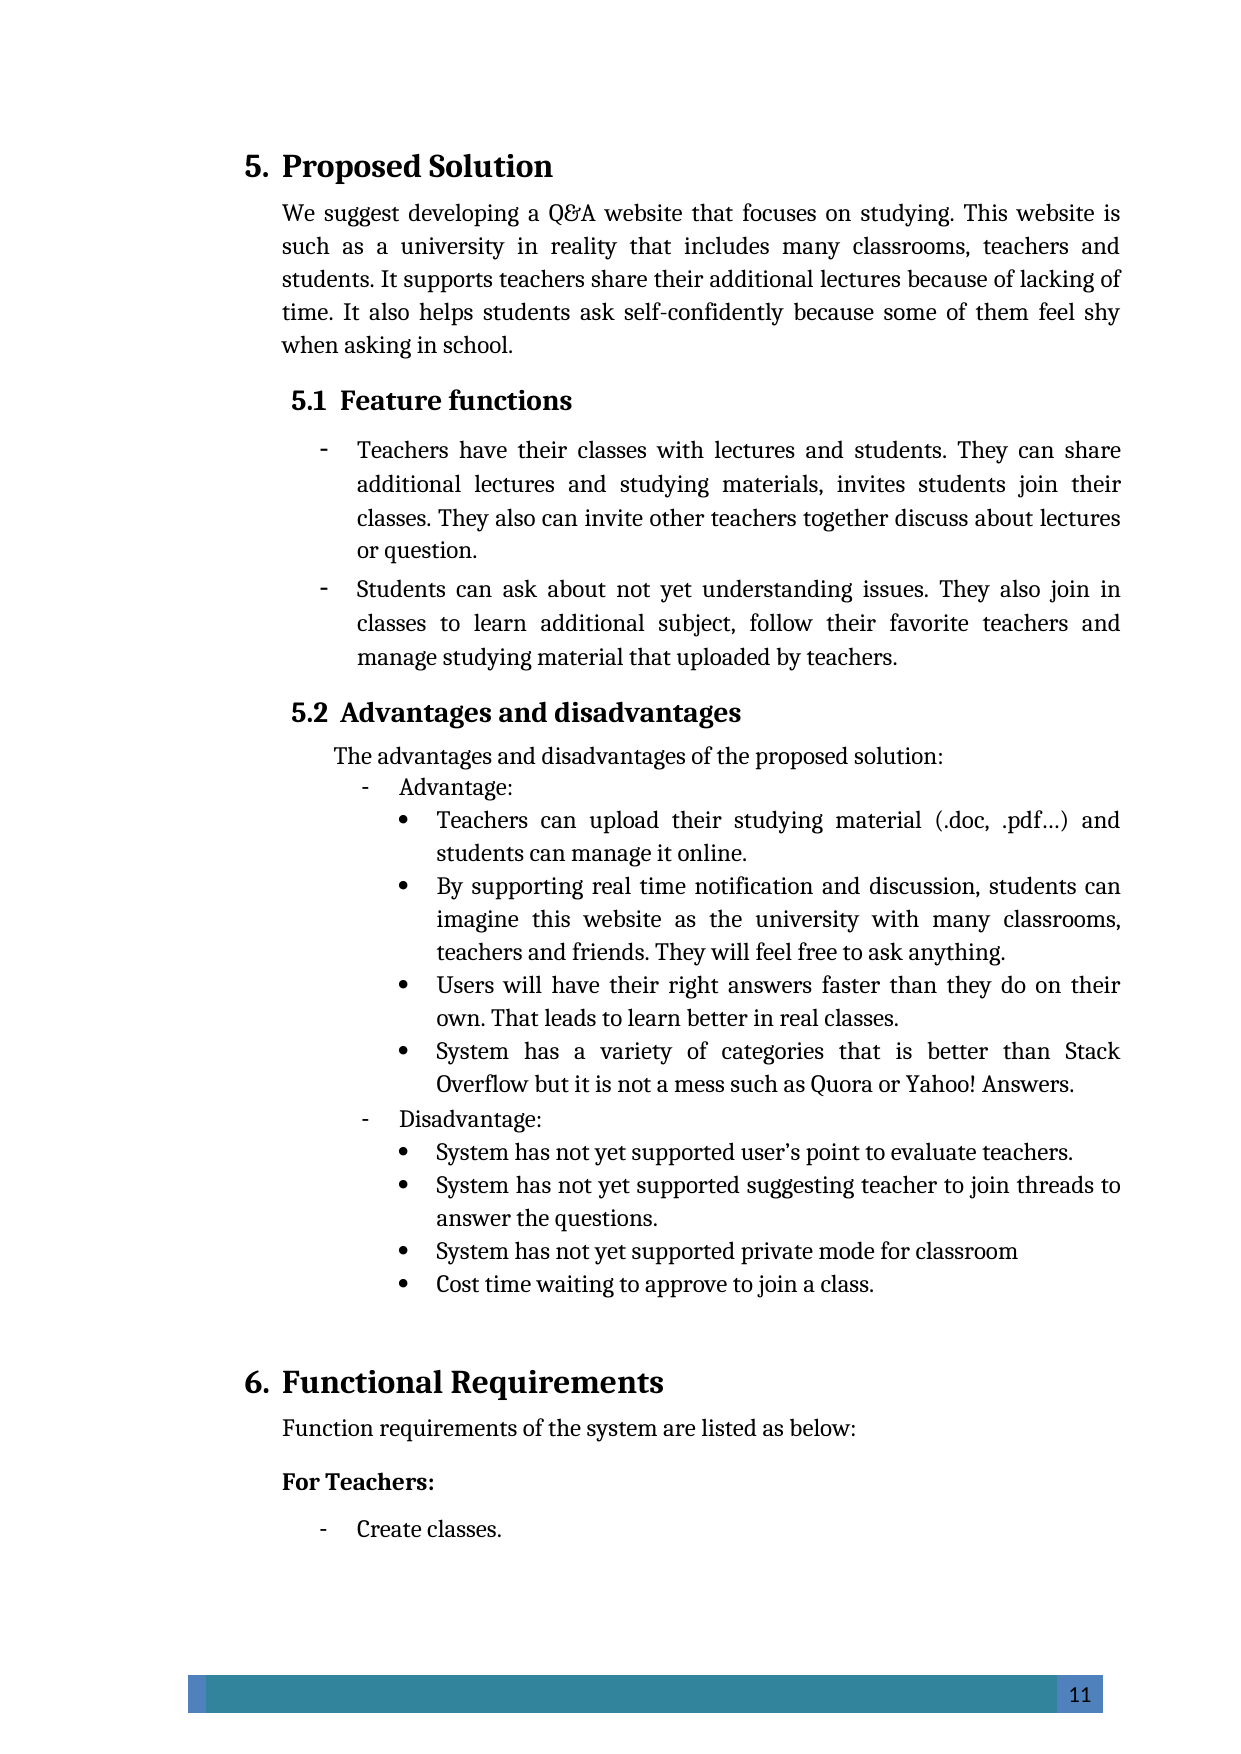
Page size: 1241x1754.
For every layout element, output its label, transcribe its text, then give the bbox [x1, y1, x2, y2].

list Disadvantage: [361, 1103, 1122, 1134]
list Create classes. [319, 1513, 1122, 1544]
list Students can ask about not yet understanding issues. They also join in classes to learn additional subject, follow their favorite teachers and manage studying material that uploaded by teachers. [319, 569, 1122, 671]
list Advantage: [361, 771, 1122, 802]
text Function requirements of the system are listed as below: [282, 1414, 1122, 1443]
subtitle Feature functions [291, 384, 1122, 418]
text For Teachers: [282, 1468, 1122, 1497]
list Cost time waiting to approve to join a class. [399, 1270, 1122, 1299]
subtitle Advantages and disadvantages [291, 696, 1122, 730]
list Teachers have their classes with lectures and students. They can share additional lectures and studying materials, invites students join their classes. They also can invite other teachers together discuss about lectures or question. [319, 431, 1122, 565]
list Users will have their right answers faster than they do on their own. That leads to learn better in real classes. [399, 971, 1122, 1033]
list System has not yet supported suggesting teacher to join threads to answer the questions. [399, 1171, 1122, 1233]
text The advantages and disadvantages of the proposed solution: [333, 742, 1122, 771]
subtitle Functional Requirements [244, 1363, 1122, 1402]
list System has not yet supported private mode for classroom [399, 1237, 1122, 1266]
list By supporting real time notification and discussion, students can imagine this website as the university with many classrooms, teachers and friends. They will feel free to ask anything. [399, 872, 1122, 967]
text We suggest developing a Q&A website that focuses on studying. This website is such as a university in reality that includes many classrooms, teachers and students. It supports teachers share their additional lectures because of lacking of time. It also helps students ask self-confidently because some of them feel shy when asking in school. [282, 198, 1122, 359]
list System has a variety of categories that is better than Stack Overflow but it is not a mess such as Quora or Yahoo! Answers. [399, 1037, 1122, 1099]
list Teachers can upload their studying material (.doc, .pdf…) and students can manage it online. [399, 806, 1122, 868]
list System has not yet supported user’s point to evaluate teachers. [399, 1138, 1122, 1167]
subtitle Proposed Solution [244, 148, 1122, 186]
